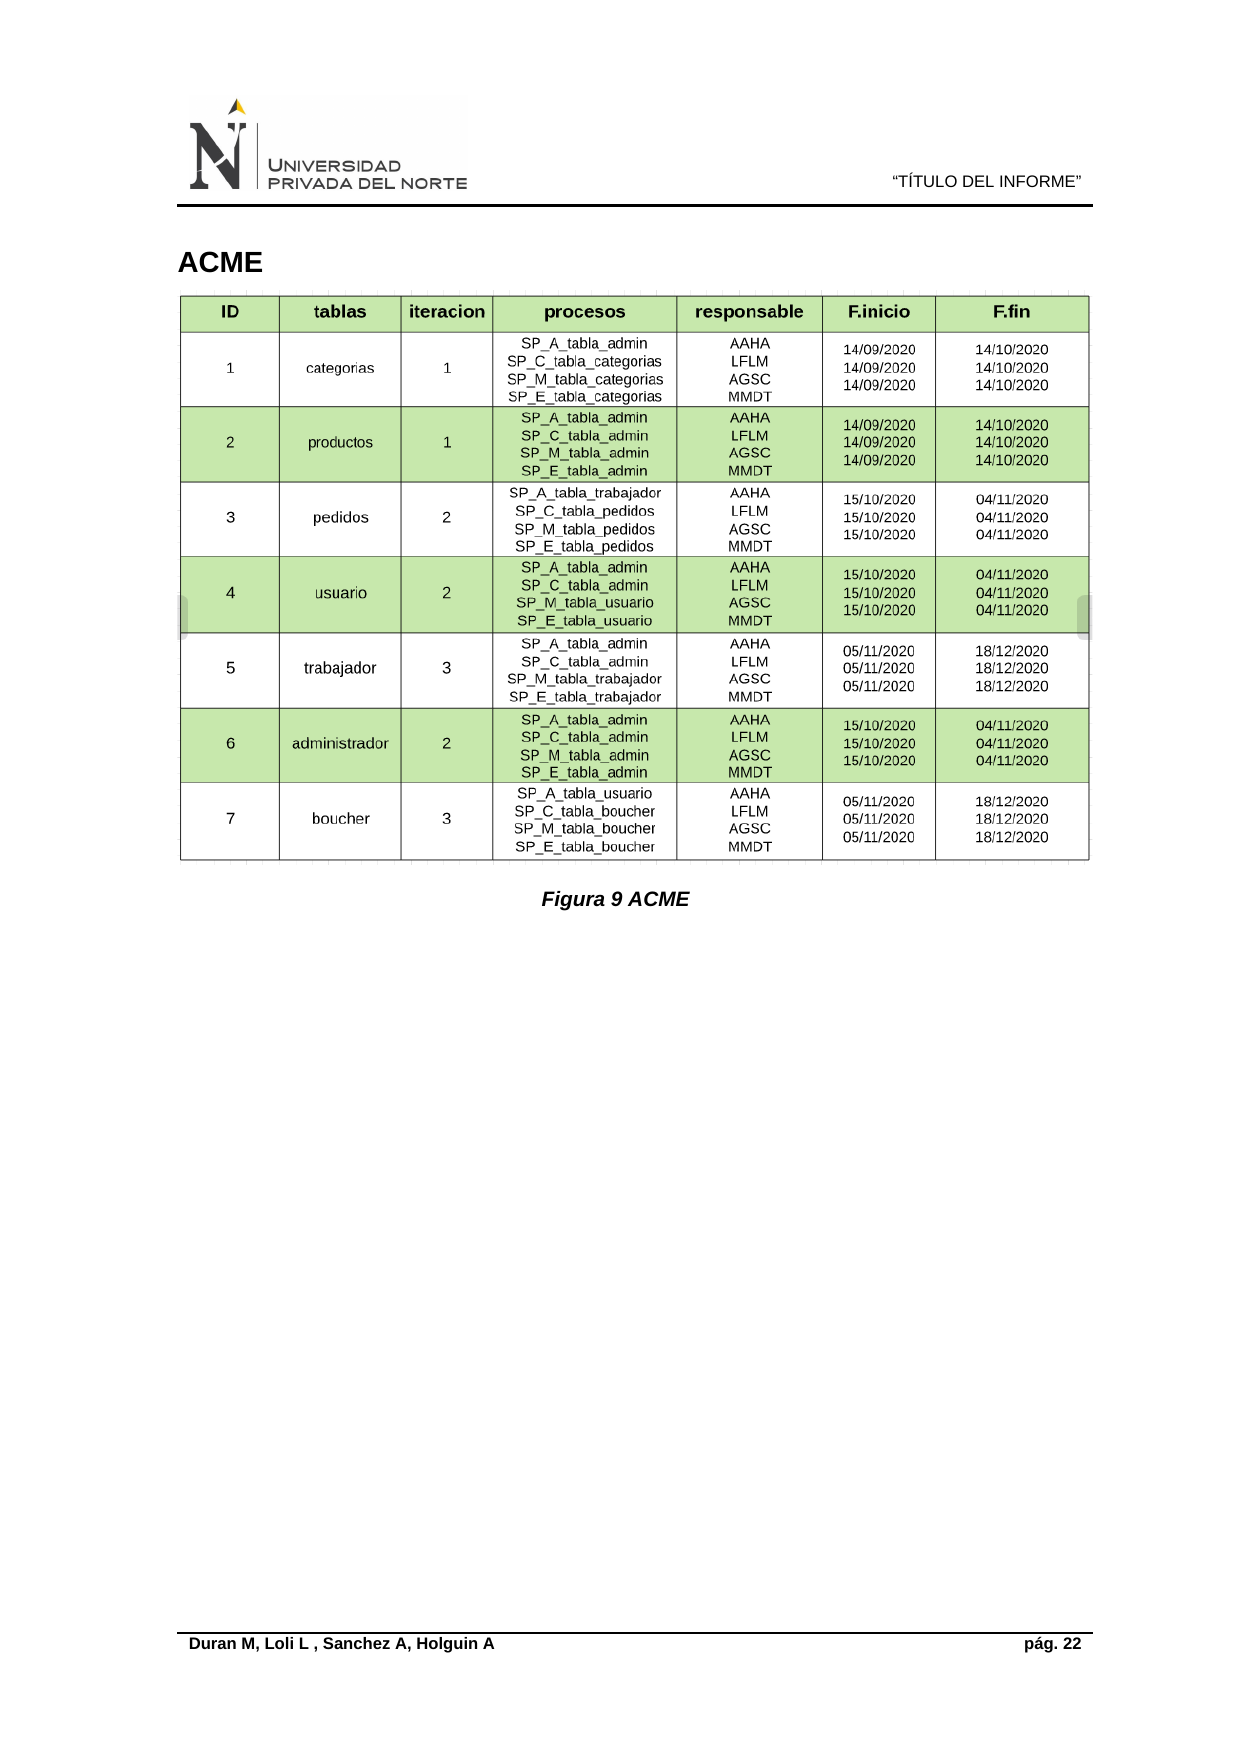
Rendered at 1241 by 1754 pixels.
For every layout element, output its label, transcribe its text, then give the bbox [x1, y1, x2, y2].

picture [188, 95, 469, 191]
text ACME [177, 245, 1092, 290]
picture [177, 290, 1093, 865]
